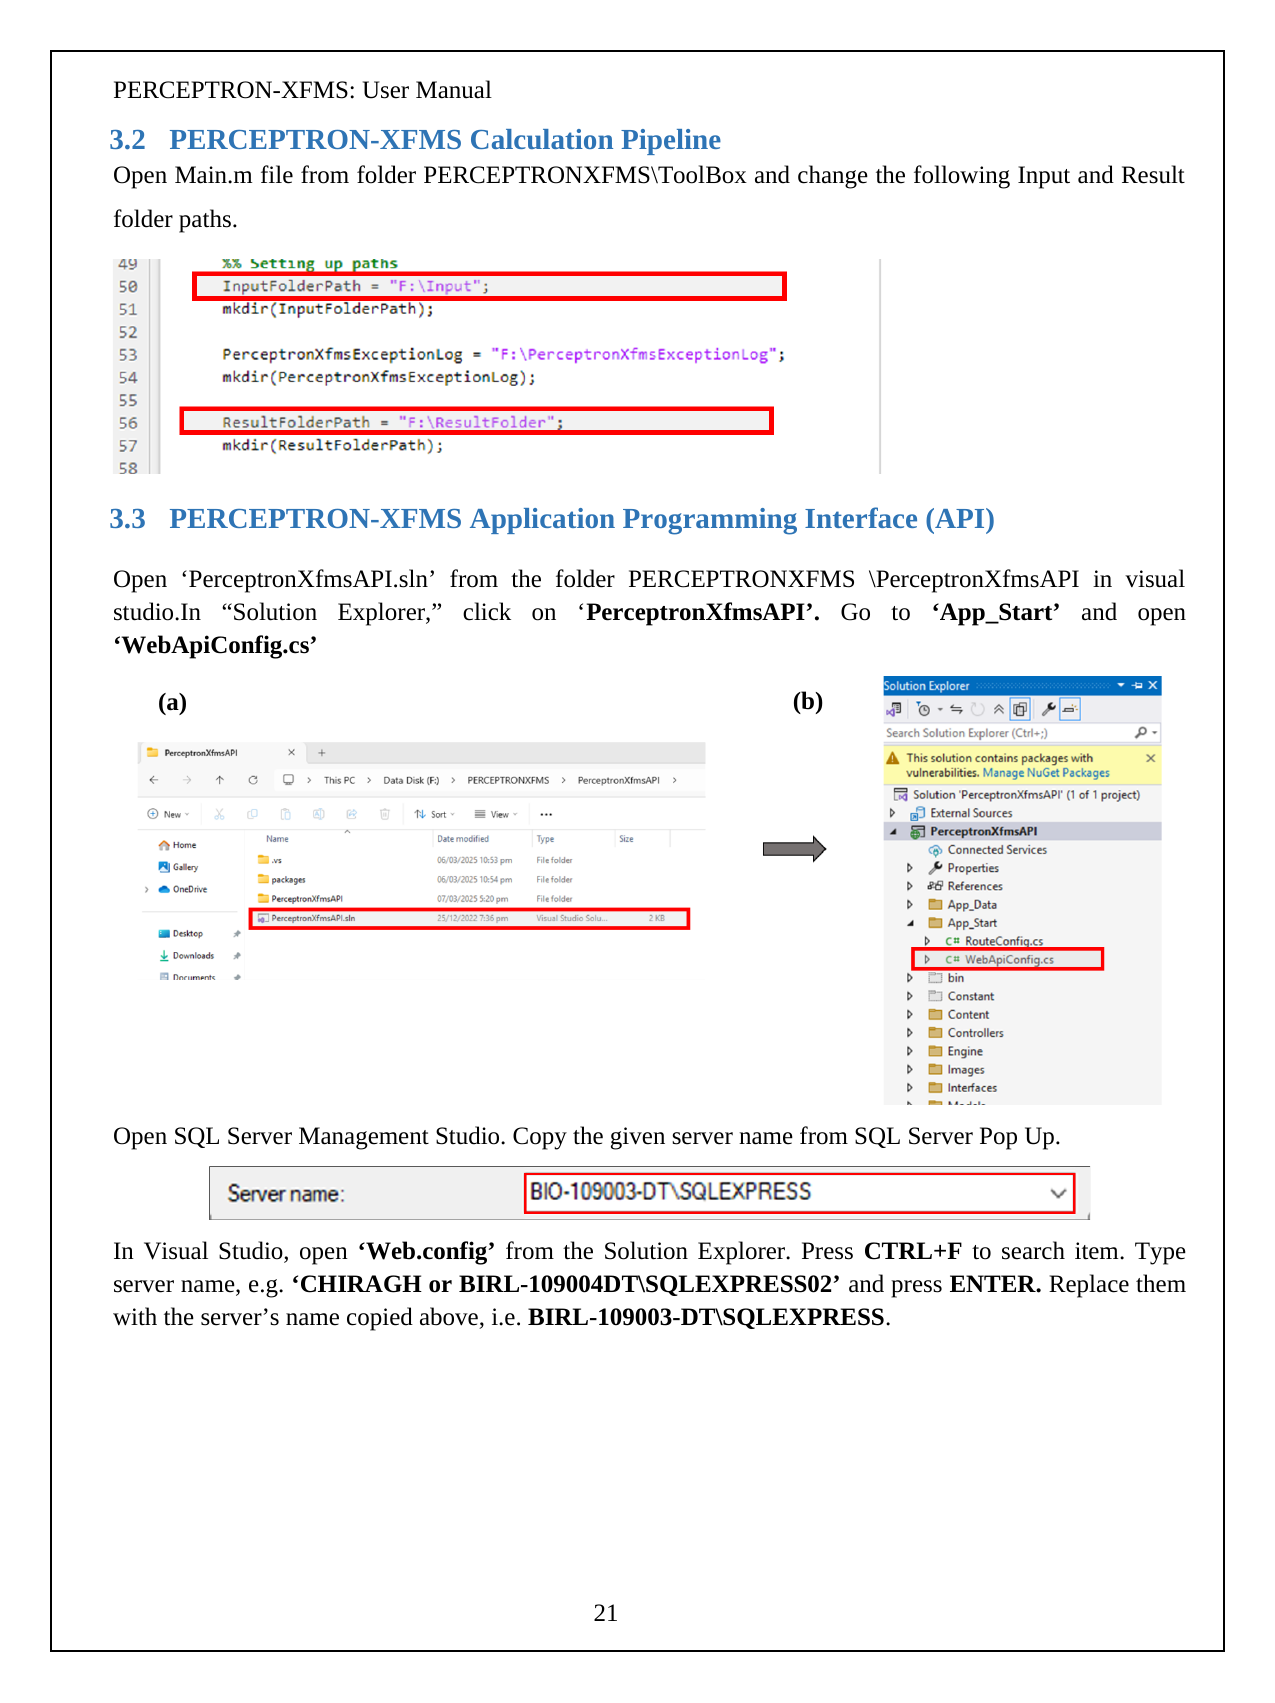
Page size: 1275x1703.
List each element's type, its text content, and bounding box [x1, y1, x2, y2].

text Open SQL Server Management Studio. Copy the given server name from SQL Server Pop Up. [113, 1121, 1186, 1150]
text Open Main.m file from folder PERCEPTRONXFMS\ToolBox and change the following Input and Result folder paths. [113, 161, 1186, 232]
subtitle PERCEPTRON-XFMS Calculation Pipeline [109, 122, 1186, 156]
picture [137, 676, 1162, 1105]
subtitle PERCEPTRON-XFMS Application Programming Interface (API) [109, 501, 1186, 534]
picture [209, 1166, 1091, 1220]
text In Visual Studio, open ‘Web.config’ from the Solution Explorer. Press CTRL+F to search item. Type server name, e.g. ‘CHIRAGH or BIRL-109004DT\SQLEXPRESS02’ and press ENTER. Replace them with the server’s name copied above, i.e. BIRL-109003-DT\SQLEXPRESS. [113, 1236, 1186, 1331]
text Open ‘PerceptronXfmsAPI.sln’ from the folder PERCEPTRONXFMS \PerceptronXfmsAPI in visual studio.In “Solution Explorer,” click on ‘PerceptronXfmsAPI’. Go to ‘App_Start’ and open ‘WebApiConfig.cs’ [113, 564, 1186, 659]
picture [112, 259, 1067, 474]
